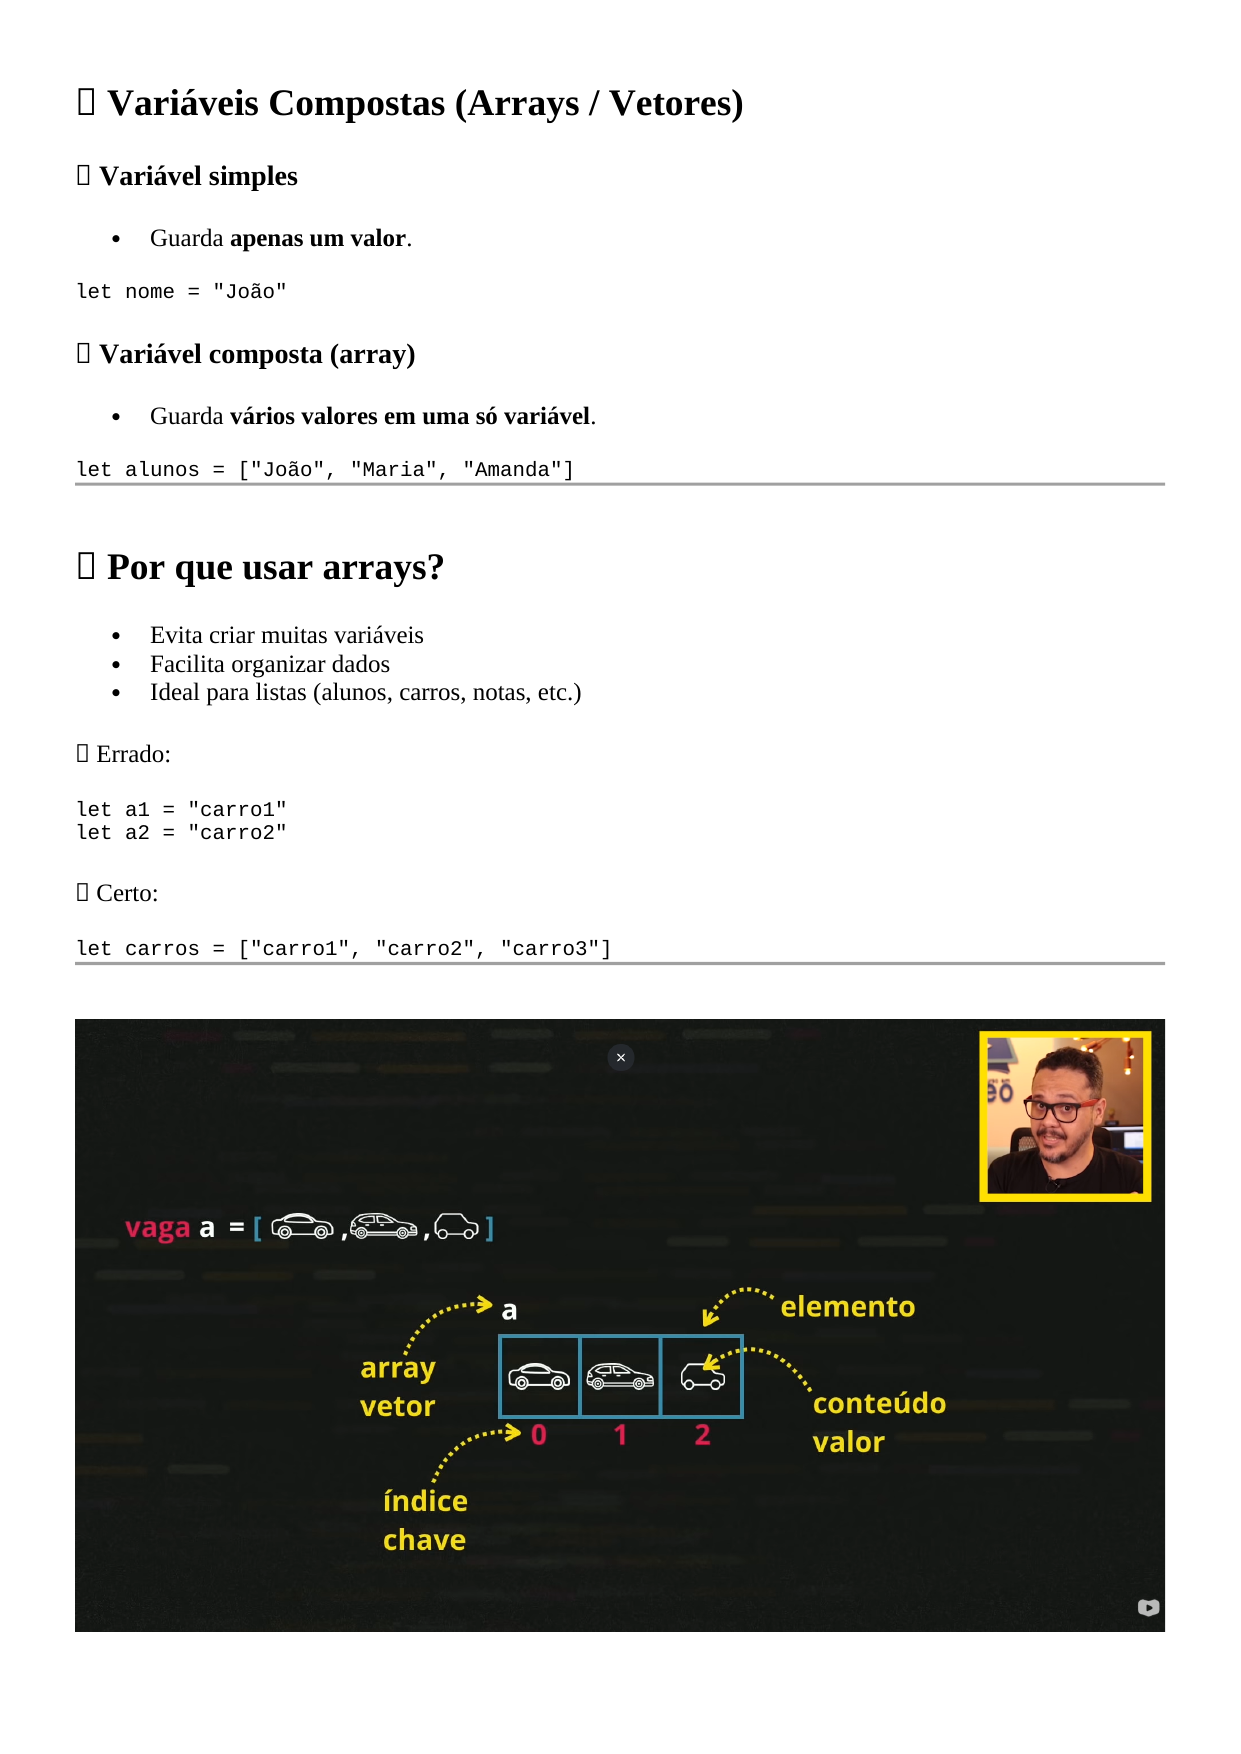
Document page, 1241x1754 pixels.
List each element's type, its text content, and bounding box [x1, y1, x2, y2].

text ❌ Errado: [75, 735, 1165, 769]
text 🔹 Variável simples [75, 155, 1165, 193]
list Guarda vários valores em uma só variável. [112, 401, 1165, 430]
list Ideal para listas (alunos, carros, notas, etc.) [112, 677, 1165, 706]
text 📌 Variáveis Compostas (Arrays / Vetores) [75, 75, 1165, 126]
text let a1 = "carro1" [75, 798, 1165, 822]
list Guarda apenas um valor. [112, 223, 1165, 251]
text let nome = "João" [75, 281, 1165, 304]
text 🔹 Variável composta (array) [75, 333, 1165, 372]
picture [75, 1019, 1166, 1632]
text let alunos = ["João", "Maria", "Amanda"] [75, 459, 1165, 482]
text let a2 = "carro2" [75, 822, 1165, 846]
text ✅ Certo: [75, 875, 1165, 909]
list Facilita organizar dados [112, 649, 1165, 677]
text 📌 Por que usar arrays? [75, 540, 1165, 591]
list Evita criar muitas variáveis [112, 620, 1165, 649]
text let carros = ["carro1", "carro2", "carro3"] [75, 938, 1165, 961]
